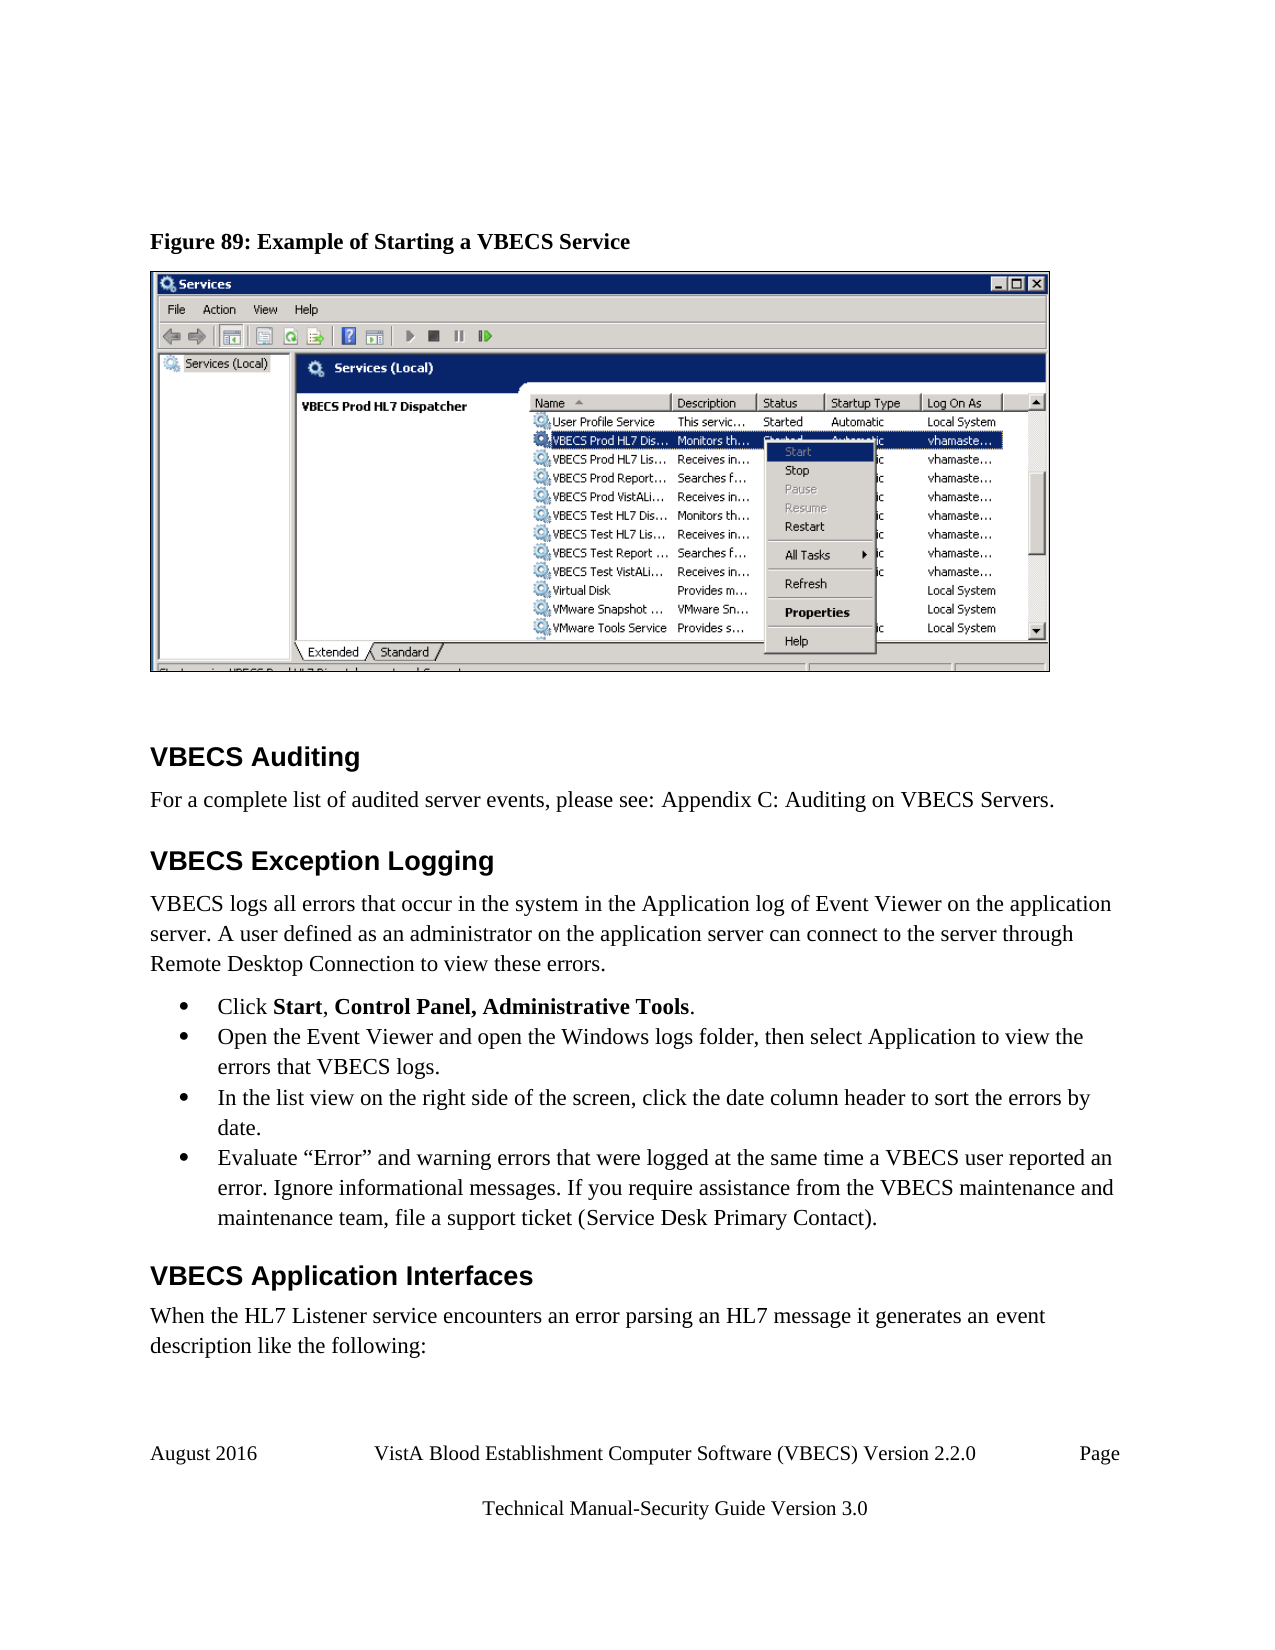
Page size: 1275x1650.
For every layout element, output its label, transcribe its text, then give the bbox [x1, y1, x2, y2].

subtitle VBECS Application Interfaces [150, 1259, 1125, 1291]
text For a complete list of audited server events, please see: Appendix C: Auditing on VBECS Servers. [150, 786, 1125, 812]
picture [151, 272, 1049, 671]
text Figure 89: Example of Starting a VBECS Service [150, 228, 1125, 254]
list Open the Event Viewer and open the Windows logs folder, then select Application to view the errors that VBECS logs. [180, 1023, 1125, 1080]
list Evaluate “Error” and warning errors that were logged at the same time a VBECS user reported an error. Ignore informational messages. If you require assistance from the VBECS maintenance and maintenance team, file a support ticket (Service Desk Primary Contact). [180, 1144, 1125, 1231]
subtitle VBECS AuditingTechDoc Task 628 [150, 701, 1125, 774]
text VBECS logs all errors that occur in the system in the Application log of Event Viewer on the application server. A user defined as an administrator on the application server can connect to the server through Remote Desktop Connection to view these errors. [150, 890, 1125, 977]
list Click Start, Control Panel, Administrative Tools. [180, 993, 1125, 1019]
text When the HL7 Listener service encounters an error parsing an HL7 message it generates an event description like the following: [150, 1302, 1125, 1358]
list In the list view on the right side of the screen, click the date column header to sort the errors by date. [180, 1083, 1125, 1140]
subtitle VBECS Exception LoggingTechDoc Task 628 [150, 841, 1125, 878]
